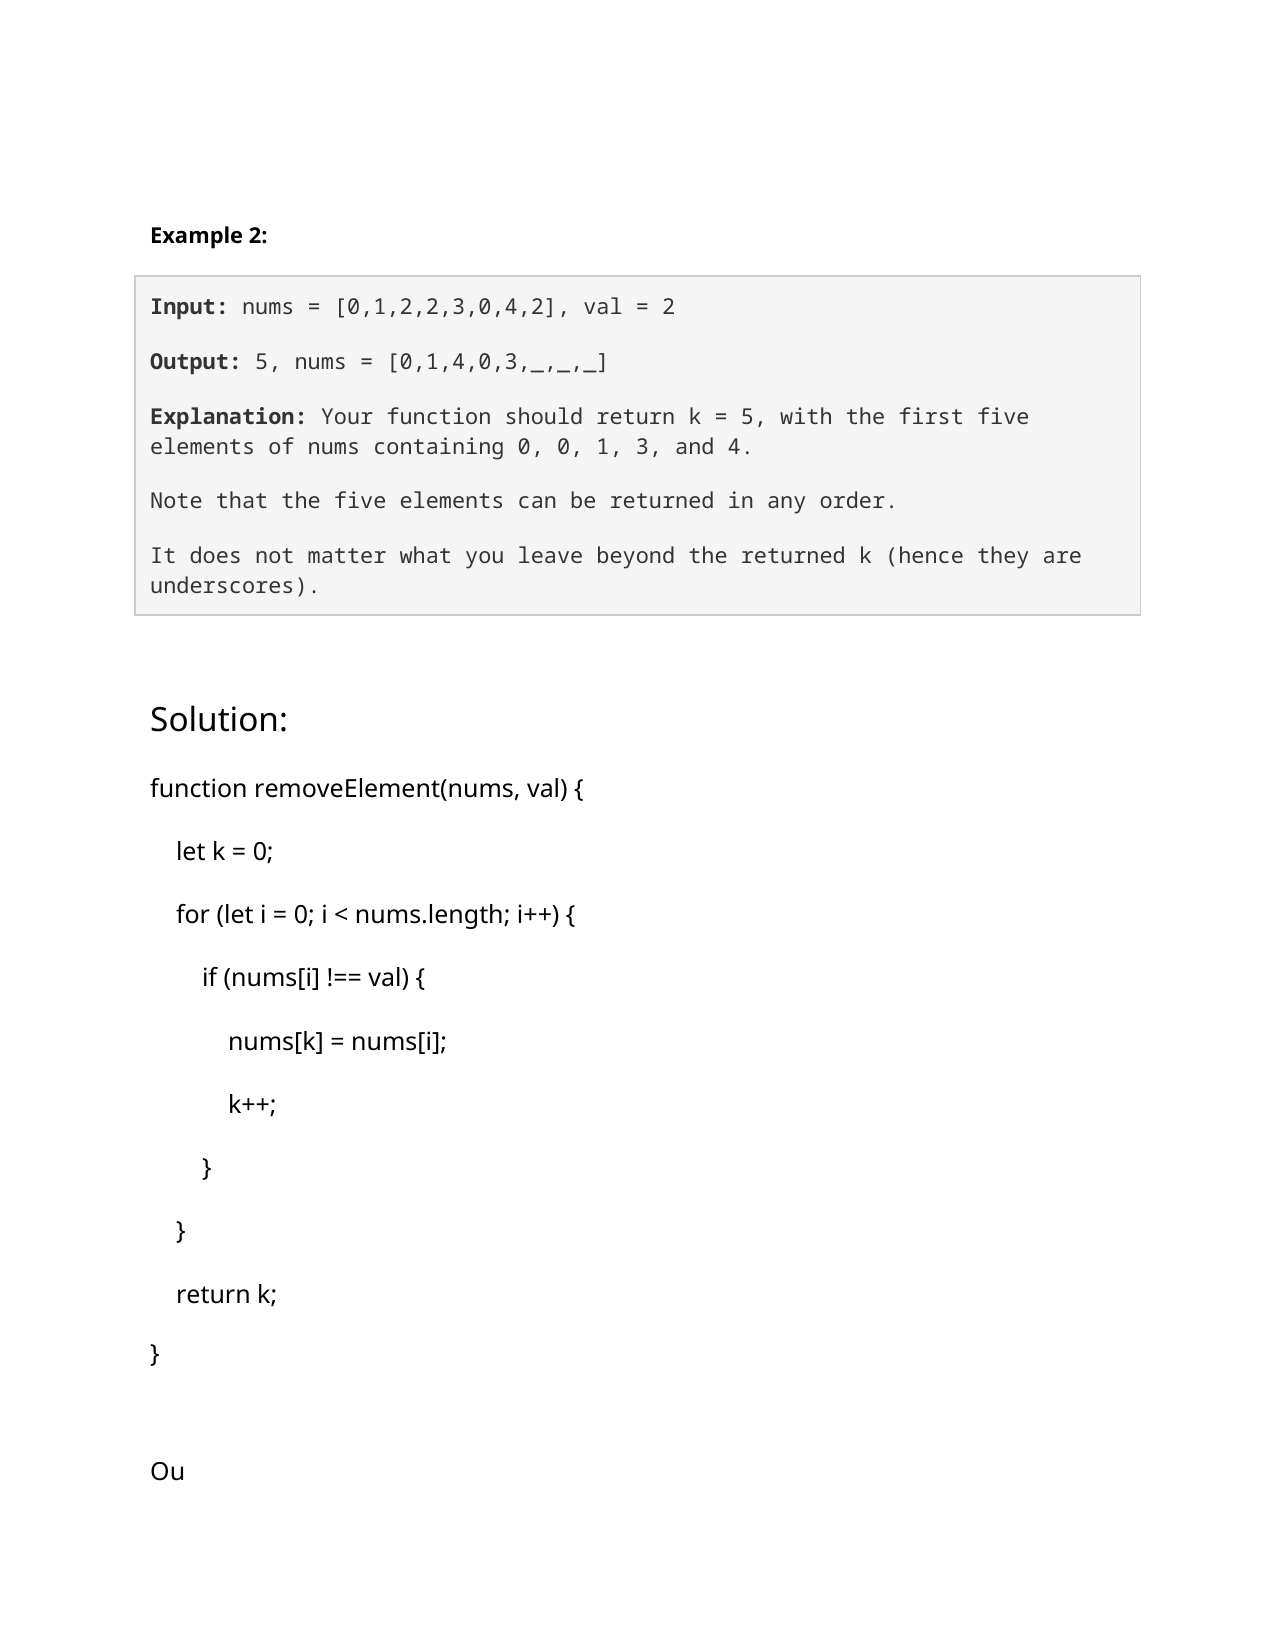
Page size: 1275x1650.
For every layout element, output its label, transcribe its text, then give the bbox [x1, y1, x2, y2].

text return k; [150, 1276, 1125, 1310]
text for (let i = 0; i < nums.length; i++) { [150, 897, 1125, 931]
text Ou [150, 1453, 1125, 1487]
text Example 2: [150, 220, 1125, 250]
text function removeElement(nums, val) { [150, 770, 1125, 804]
text k++; [150, 1087, 1125, 1121]
text if (nums[i] !== val) { [150, 960, 1125, 994]
text Solution: [150, 696, 1125, 741]
text It does not matter what you leave beyond the returned k (hence they are underscores). [136, 524, 1140, 614]
text nums[k] = nums[i]; [150, 1023, 1125, 1057]
text Output: 5, nums = [0,1,4,0,3,_,_,_] [136, 330, 1140, 376]
text } [150, 1213, 1125, 1247]
text let k = 0; [150, 834, 1125, 868]
text Note that the five elements can be returned in any order. [136, 469, 1140, 515]
text } [150, 1150, 1125, 1184]
text Explanation: Your function should return k = 5, with the first five elements of nums containing 0, 0, 1, 3, and 4. [136, 385, 1140, 461]
text } [150, 1335, 1125, 1369]
text Input: nums = [0,1,2,2,3,0,4,2], val = 2 [136, 277, 1140, 321]
